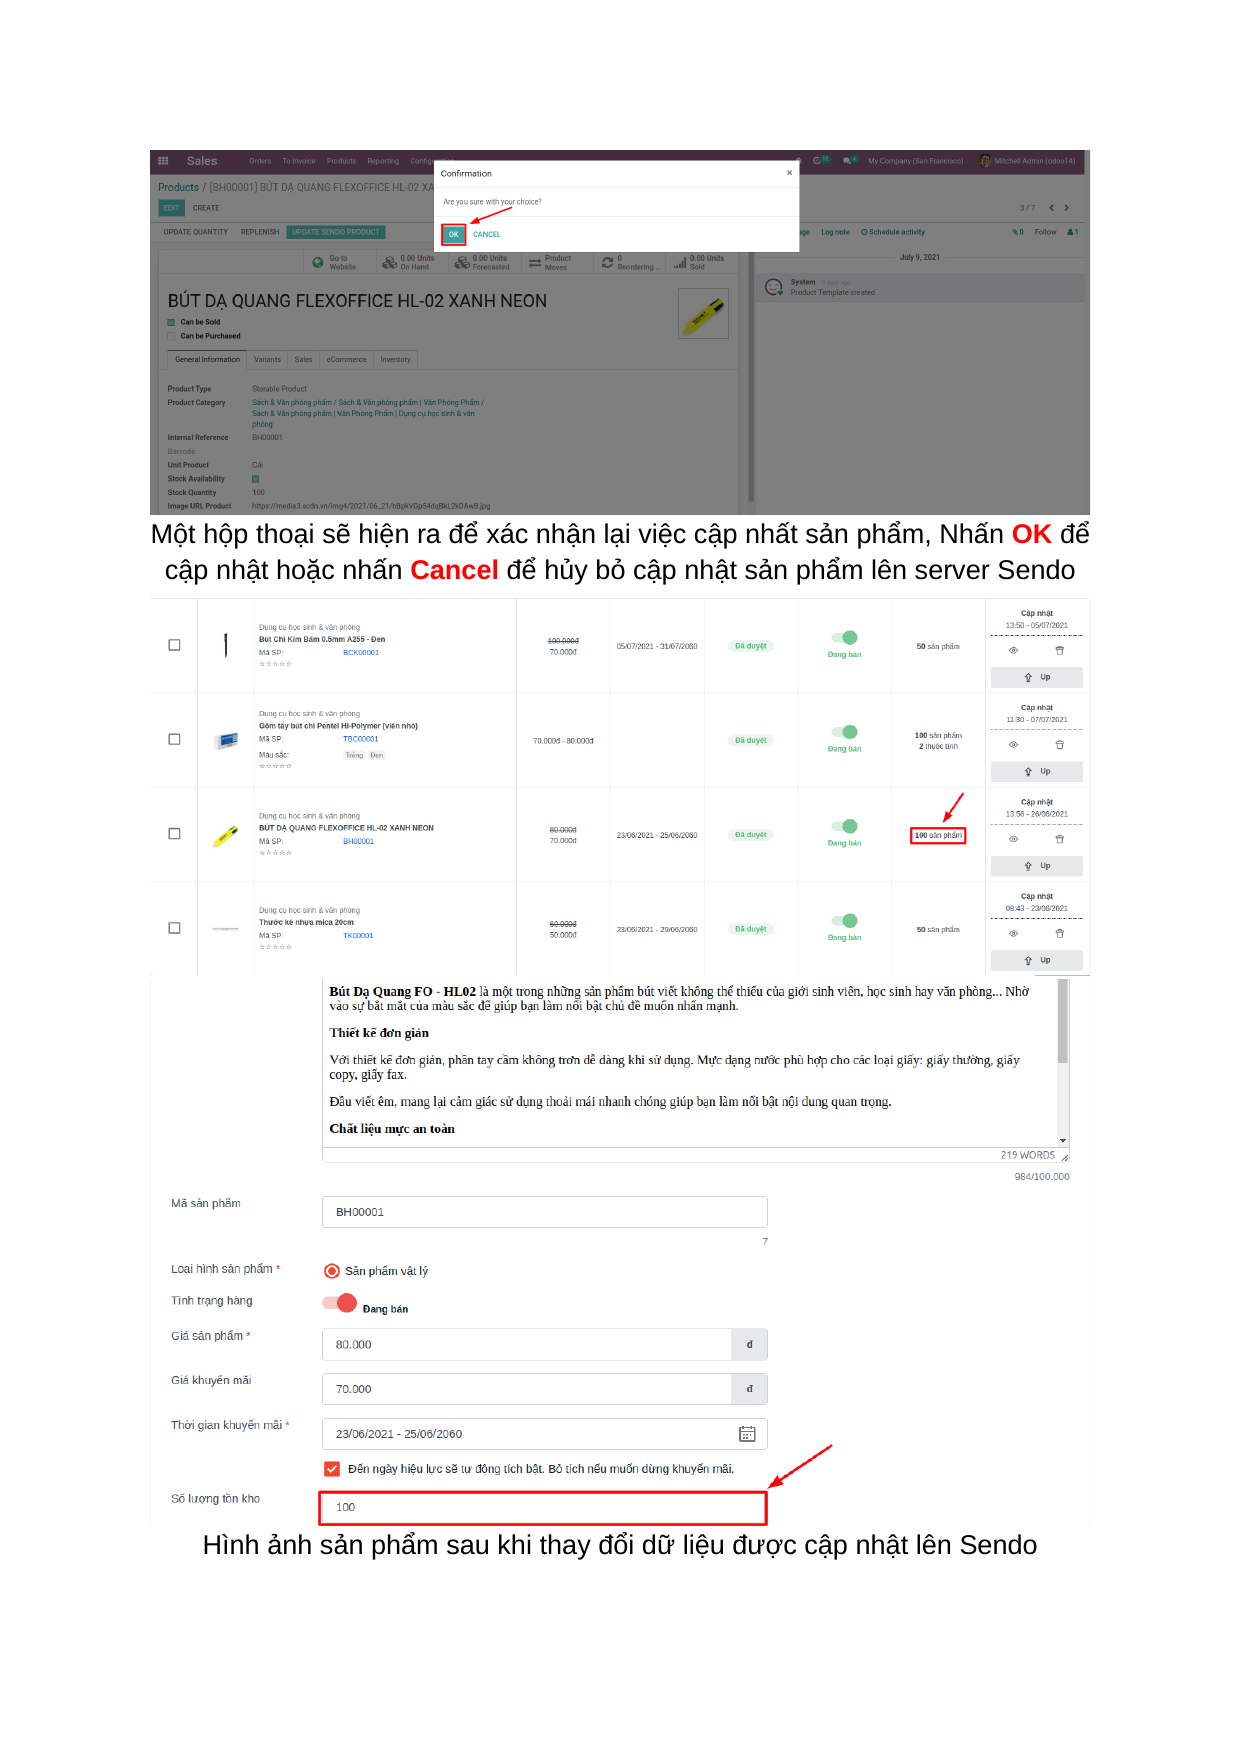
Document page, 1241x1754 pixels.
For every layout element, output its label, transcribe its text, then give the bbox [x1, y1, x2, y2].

picture [150, 979, 1091, 1526]
text Một hộp thoại sẽ hiện ra để xác nhận lại việc cập nhất sản phẩm, Nhấn OK để cập nhật hoặc nhấn Cancel để hủy bỏ cập nhật sản phẩm lên server Sendo [150, 518, 1090, 586]
picture [150, 598, 1091, 976]
text Hình ảnh sản phẩm sau khi thay đổi dữ liệu được cập nhật lên Sendo [150, 1529, 1090, 1561]
picture [150, 150, 1091, 515]
